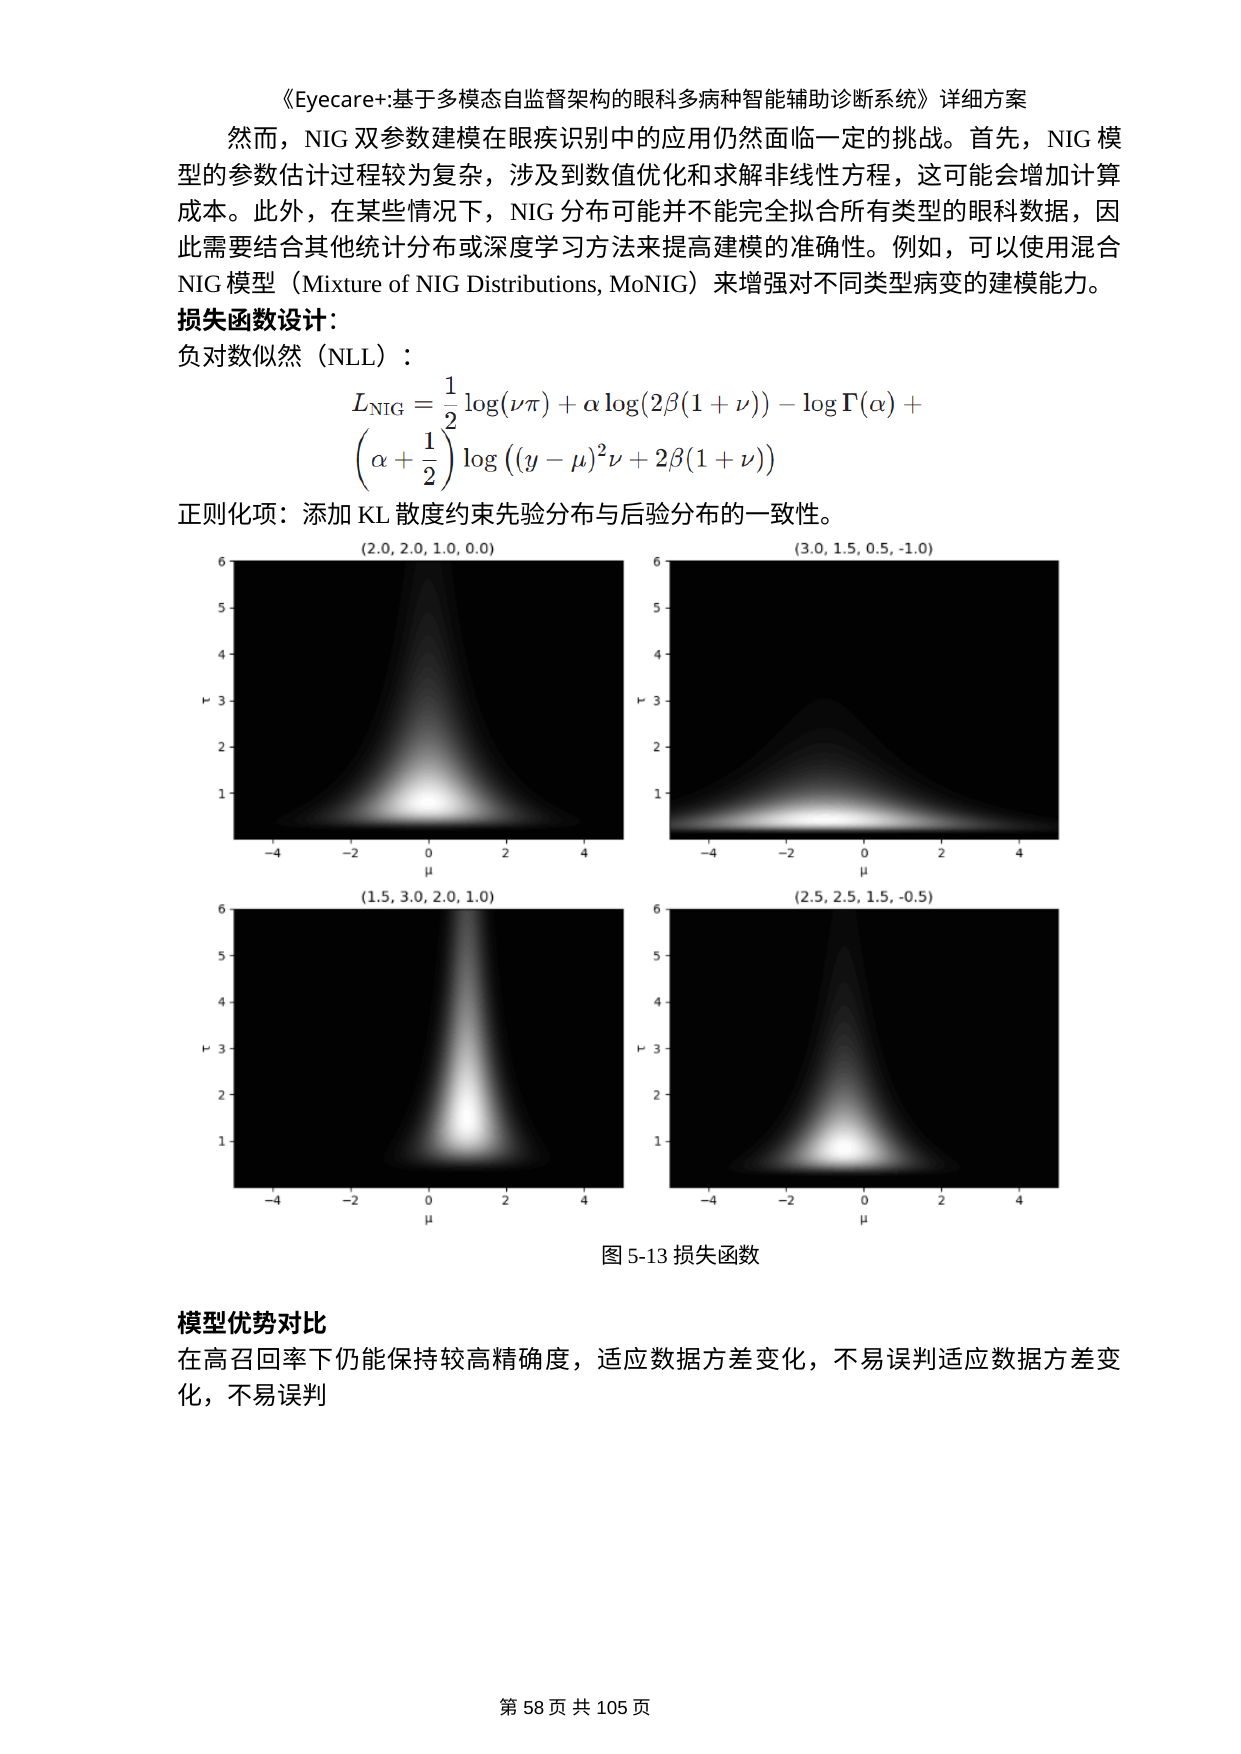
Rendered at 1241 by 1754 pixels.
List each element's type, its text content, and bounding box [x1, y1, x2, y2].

text 模型优势对比 [177, 1303, 1122, 1339]
text 图5-13 损失函数 [177, 1238, 1122, 1269]
text 正则化项：添加KL散度约束先验分布与后验分布的一致性。 [177, 495, 1122, 531]
text 然而，NIG双参数建模在眼疾识别中的应用仍然面临一定的挑战。首先，NIG模型的参数估计过程较为复杂，涉及到数值优化和求解非线性方程，这可能会增加计算成本。此外，在某些情况下，NIG分布可能并不能完全拟合所有类型的眼科数据，因此需要结合其他统计分布或深度学习方法来提高建模的准确性。例如，可以使用混合NIG模型（Mixture of NIG Distributions, MoNIG）来增强对不同类型病变的建模能力。 [177, 119, 1122, 300]
picture [177, 531, 1115, 1233]
text 负对数似然（NLL）： [177, 336, 1122, 373]
picture [345, 372, 955, 495]
text 损失函数设计： [177, 300, 1122, 336]
text 在高召回率下仍能保持较高精确度，适应数据方差变化，不易误判适应数据方差变化，不易误判 [177, 1339, 1122, 1412]
